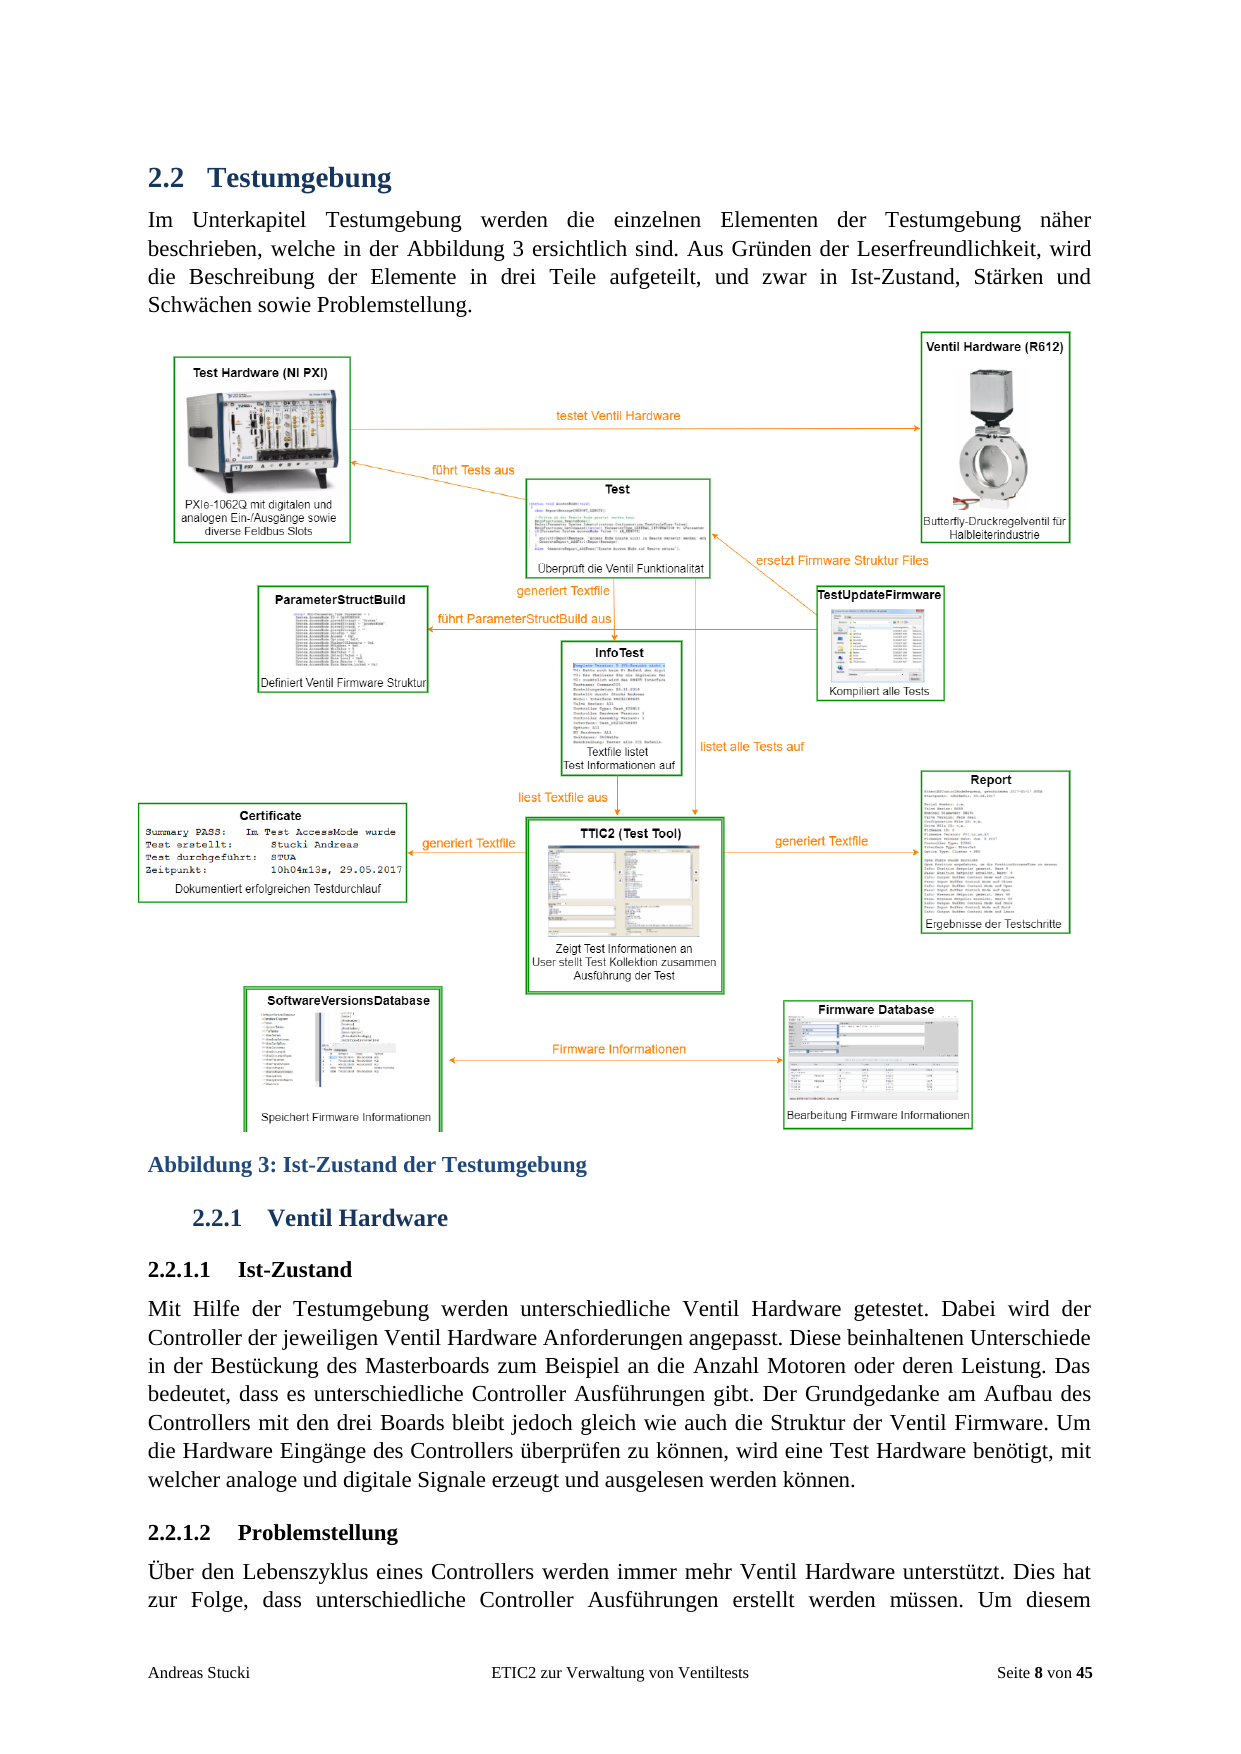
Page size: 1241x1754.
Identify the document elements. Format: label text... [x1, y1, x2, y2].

subtitle Ventil Hardware [192, 1203, 1092, 1231]
subtitle Ist-Zustand [148, 1256, 1092, 1283]
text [148, 1558, 1092, 1613]
subtitle Problemstellung [148, 1519, 1092, 1546]
picture [137, 331, 1078, 1131]
text Mit Hilfe der Testumgebung werden unterschiedliche Ventil Hardware getestet. Dabei wird der Controller der jeweiligen Ventil Hardware Anforderungen angepasst. Diese beinhaltenen Unterschiede in der Bestückung des Masterboards zum Beispiel an die Anzahl Motoren oder deren Leistung. Das bedeutet, dass es unterschiedliche Controller Ausführungen gibt. Der Grundgedanke am Aufbau des Controllers mit den drei Boards bleibt jedoch gleich wie auch die Struktur der Ventil Firmware. Um die Hardware Eingänge des Controllers überprüfen zu können, wird eine Test Hardware benötigt, mit welcher analoge und digitale Signale erzeugt und ausgelesen werden können. [148, 1295, 1092, 1492]
text Im Unterkapitel Testumgebung werden die einzelnen Elementen der Testumgebung näher beschrieben, welche in der Abbildung 3 ersichtlich sind. Aus Gründen der Leserfreundlichkeit, wird die Beschreibung der Elemente in drei Teile aufgeteilt, und zwar in Ist-Zustand, Stärken und Schwächen sowie Problemstellung. [148, 206, 1092, 318]
subtitle Testumgebung [148, 160, 1092, 194]
